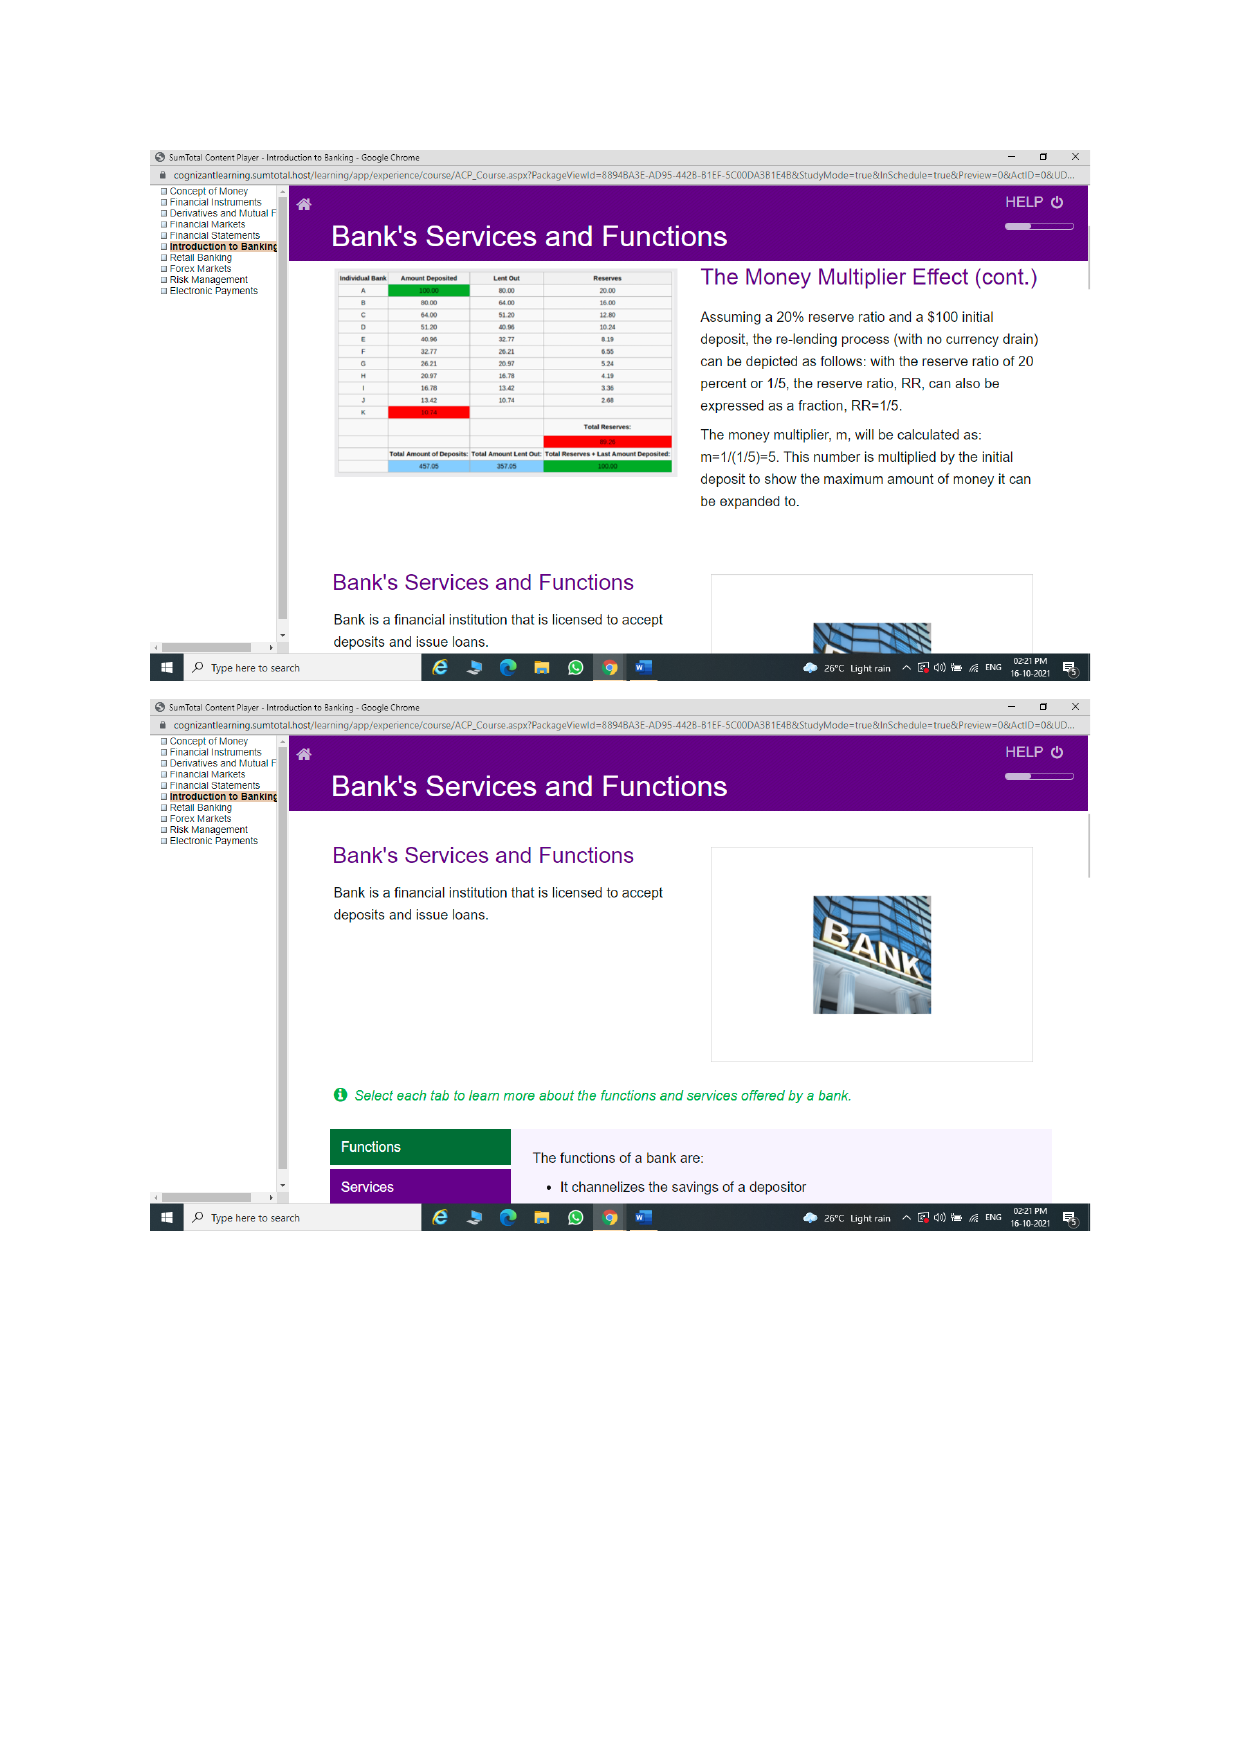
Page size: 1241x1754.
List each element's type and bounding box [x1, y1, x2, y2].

picture [150, 699, 1091, 1231]
picture [150, 150, 1091, 681]
